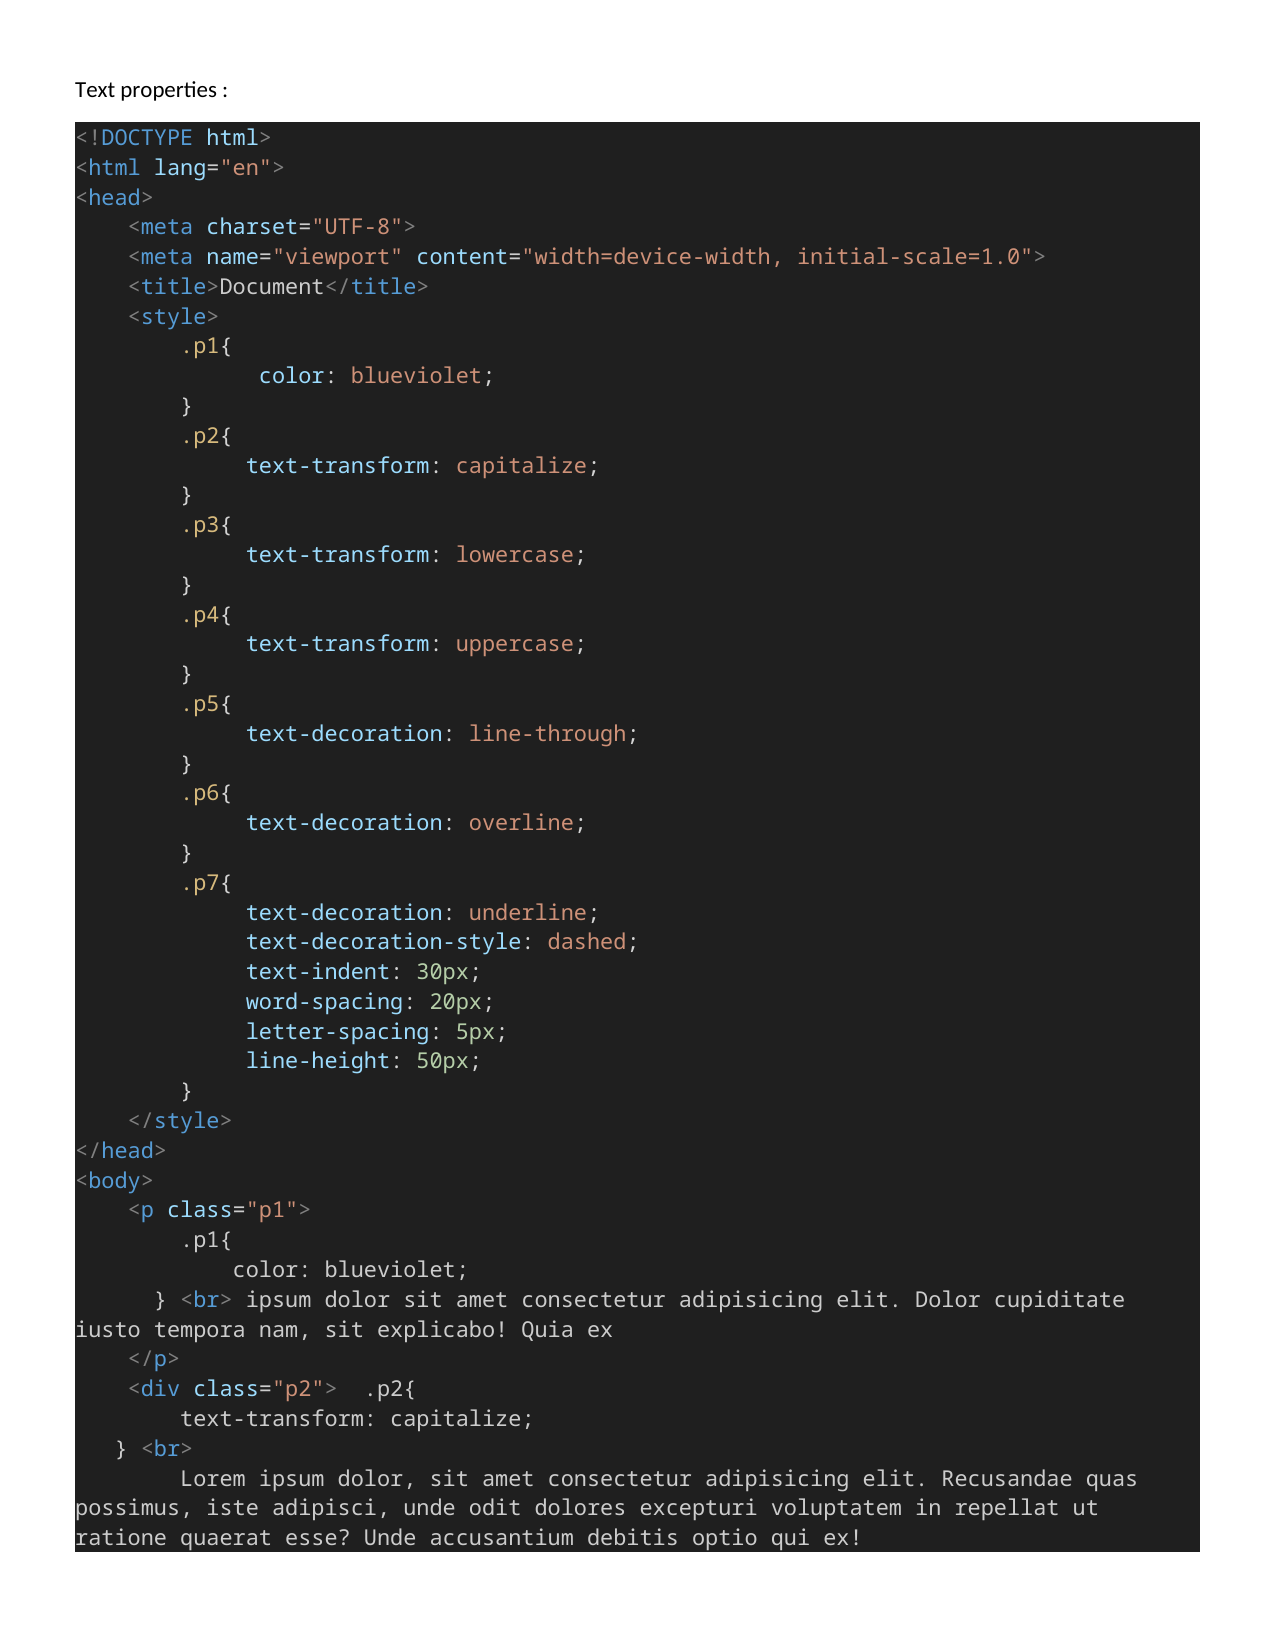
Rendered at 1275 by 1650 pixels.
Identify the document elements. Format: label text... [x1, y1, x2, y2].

text text-decoration: overline; [75, 807, 1200, 837]
text text-transform: lowercase; [75, 539, 1200, 569]
text <style> [75, 301, 1200, 330]
text text-decoration: underline; [75, 896, 1200, 926]
text text-transform: capitalize; [75, 449, 1200, 479]
text .p1{ [75, 1224, 1200, 1254]
text } [75, 569, 1200, 598]
text </p> [75, 1343, 1200, 1373]
text </head> [75, 1135, 1200, 1164]
text color: blueviolet; [75, 360, 1200, 390]
text color: blueviolet; [75, 1254, 1200, 1284]
text } <br> ipsum dolor sit amet consectetur adipisicing elit. Dolor cupiditate iusto tempora nam, sit explicabo! Quia ex [75, 1284, 1200, 1343]
text word-spacing: 20px; [75, 986, 1200, 1016]
text <div class="p2"> .p2{ [75, 1373, 1200, 1403]
text Text properties : [75, 75, 1200, 103]
text text-indent: 30px; [75, 956, 1200, 986]
text .p4{ [75, 598, 1200, 628]
text <body> [75, 1164, 1200, 1194]
text text-decoration: line-through; [75, 718, 1200, 747]
text } [75, 1075, 1200, 1105]
text <title>Document</title> [75, 271, 1200, 301]
text </style> [75, 1105, 1200, 1135]
text .p2{ [75, 420, 1200, 449]
text } [75, 390, 1200, 420]
text <meta name="viewport" content="width=device-width, initial-scale=1.0"> [75, 241, 1200, 271]
text line-height: 50px; [75, 1045, 1200, 1075]
text text-transform: uppercase; [75, 628, 1200, 658]
text text-decoration-style: dashed; [75, 926, 1200, 956]
text .p3{ [75, 509, 1200, 539]
text } [75, 747, 1200, 777]
text .p7{ [75, 867, 1200, 896]
text <p class="p1"> [75, 1194, 1200, 1224]
text } [75, 837, 1200, 867]
text text-transform: capitalize; [75, 1403, 1200, 1433]
text .p6{ [75, 777, 1200, 807]
text } [75, 479, 1200, 509]
text <!DOCTYPE html> [75, 122, 1200, 152]
text <head> [75, 181, 1200, 211]
text .p5{ [75, 688, 1200, 718]
text Lorem ipsum dolor, sit amet consectetur adipisicing elit. Recusandae quas possimus, iste adipisci, unde odit dolores excepturi voluptatem in repellat ut ratione quaerat esse? Unde accusantium debitis optio qui ex! [75, 1462, 1200, 1552]
text <html lang="en"> [75, 152, 1200, 181]
text <meta charset="UTF-8"> [75, 211, 1200, 241]
text letter-spacing: 5px; [75, 1016, 1200, 1045]
text .p1{ [75, 330, 1200, 360]
text } <br> [75, 1433, 1200, 1462]
text } [75, 658, 1200, 688]
